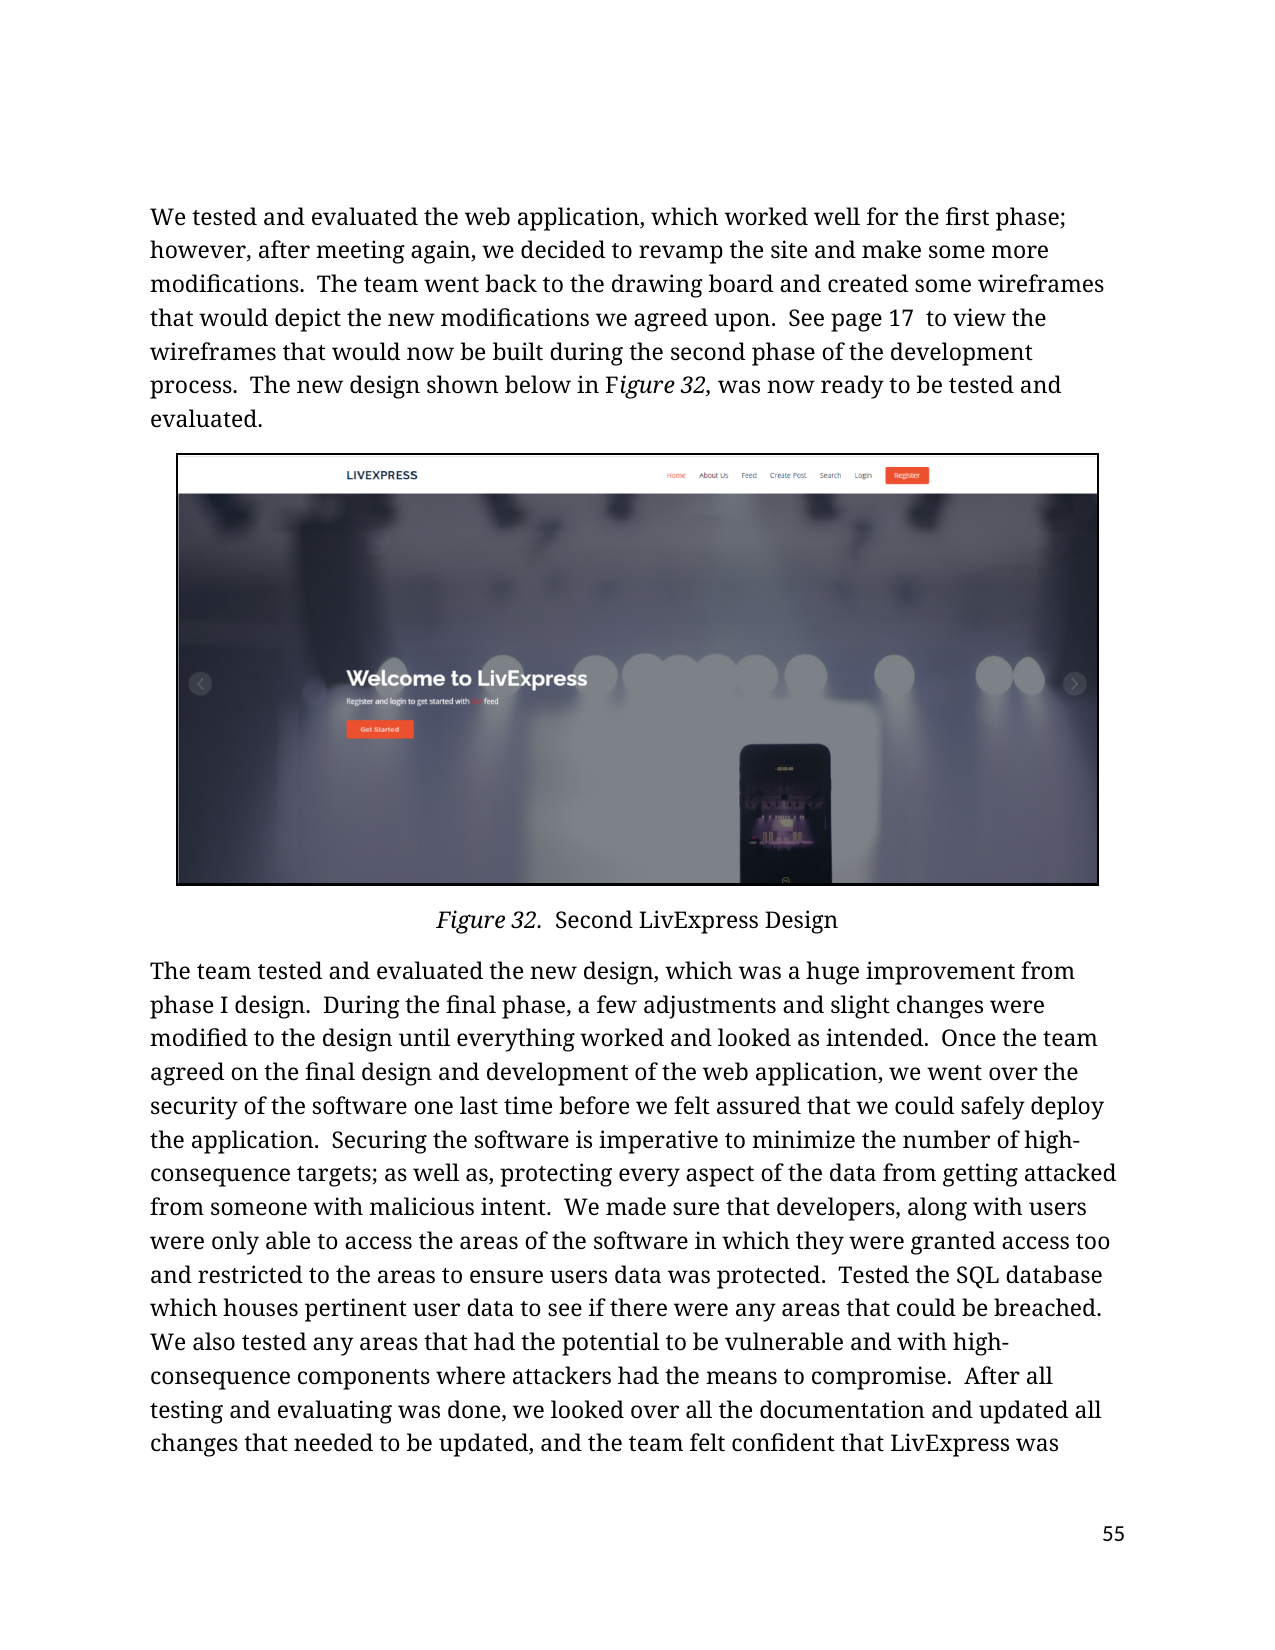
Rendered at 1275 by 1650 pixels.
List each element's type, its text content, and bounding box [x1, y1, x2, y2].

picture [178, 455, 1097, 883]
text We tested and evaluated the web application, which worked well for the first phase; however, after meeting again, we decided to revamp the site and make some more modifications. The team went back to the drawing board and created some wireframes that would depict the new modifications we agreed upon. See page 17 to view the wireframes that would now be built during the second phase of the development process. The new design shown below in Figure 32, was now ready to be tested and evaluated. [150, 200, 1125, 434]
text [150, 955, 1125, 1458]
text Figure 32. Second LivExpress Design [150, 904, 1125, 936]
